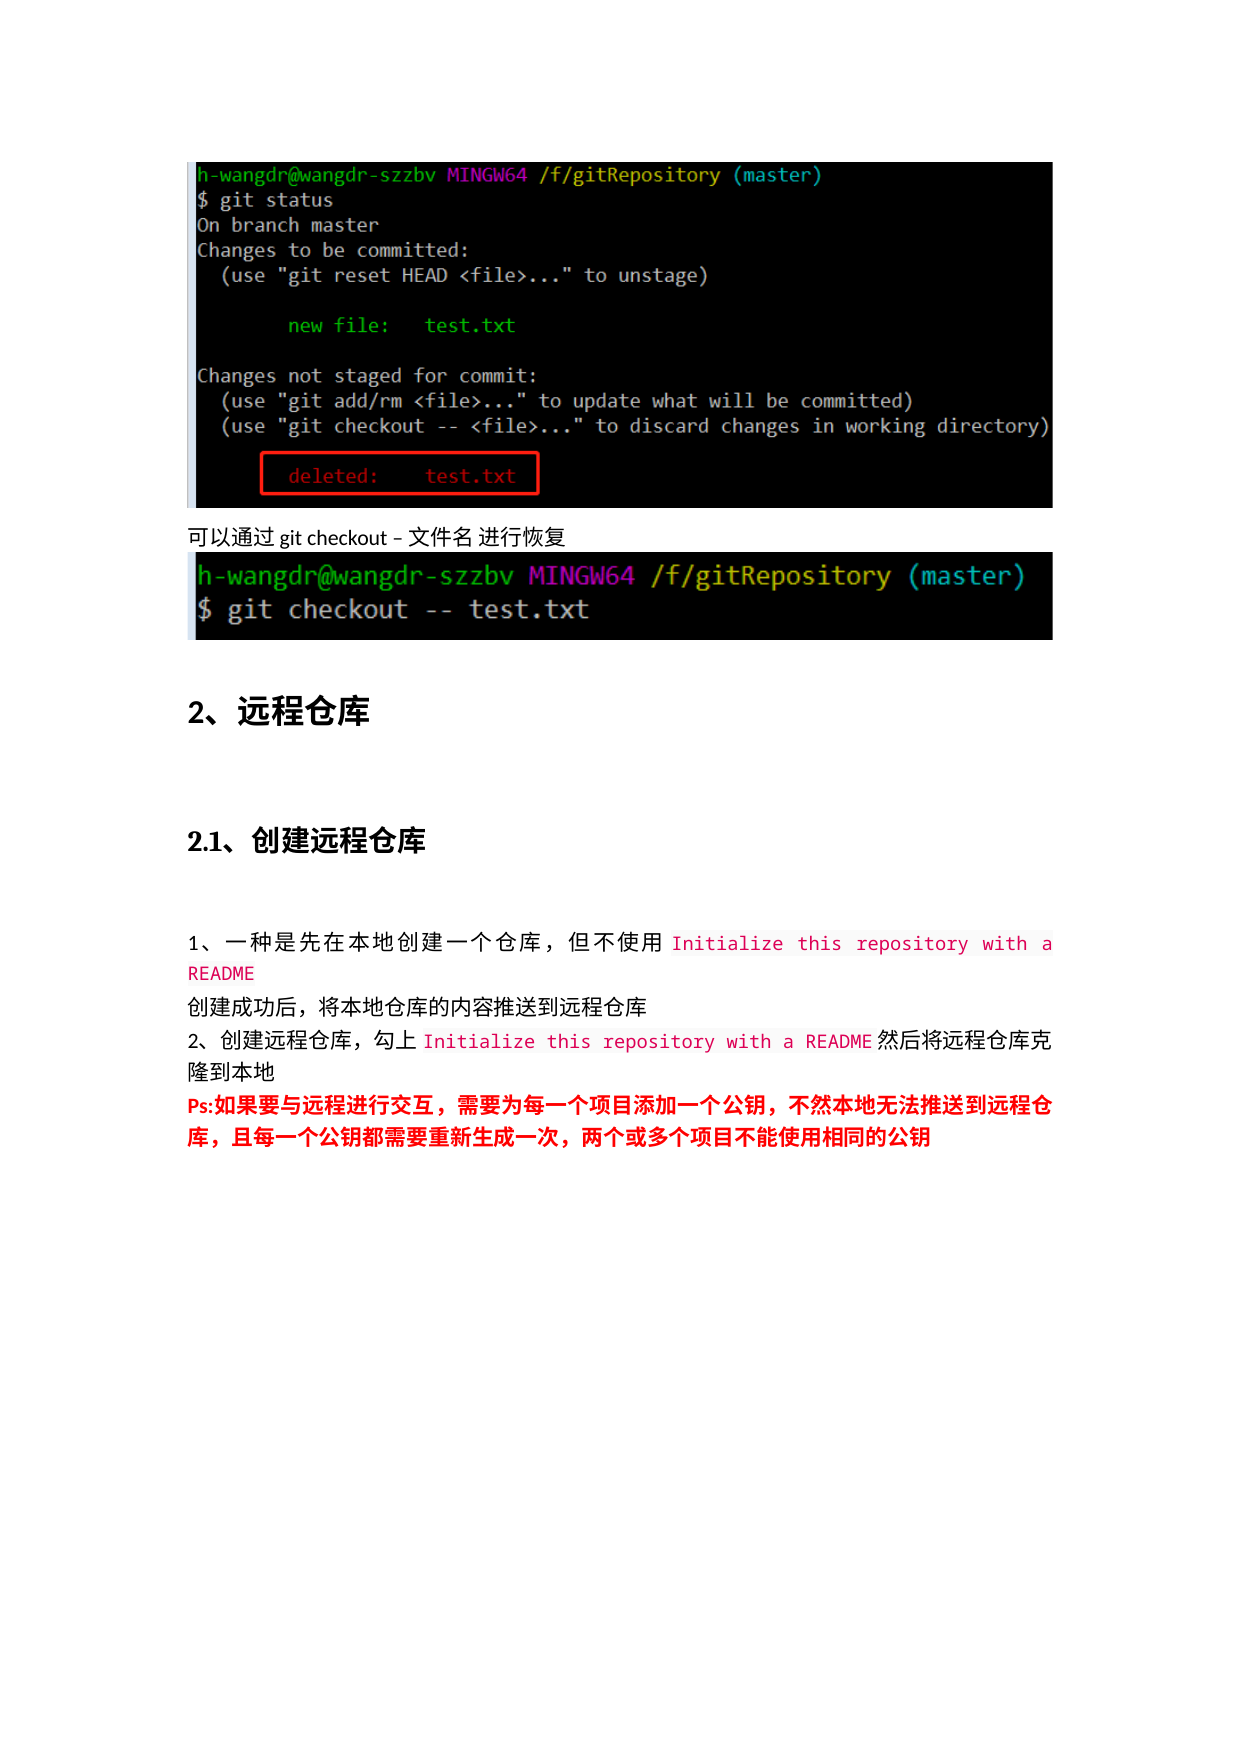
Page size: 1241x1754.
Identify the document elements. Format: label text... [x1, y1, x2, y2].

text 1、一种是先在本地创建一个仓库，但不使用Initialize this repository with a README [187, 925, 1053, 990]
subtitle 2、远程仓库 [187, 677, 1053, 742]
text Ps:如果要与远程进行交互，需要为每一个项目添加一个公钥，不然本地无法推送到远程仓库，且每一个公钥都需要重新生成一次，两个或多个项目不能使用相同的公钥 [187, 1087, 1053, 1152]
picture [187, 552, 1053, 640]
text 可以通过git checkout – 文件名 进行恢复 [187, 519, 1053, 552]
text 创建成功后，将本地仓库的内容推送到远程仓库 [187, 990, 1053, 1022]
picture [187, 162, 1053, 508]
text 2、创建远程仓库，勾上Initialize this repository with a README然后将远程仓库克隆到本地 [187, 1022, 1053, 1087]
subtitle 2.1、创建远程仓库 [187, 806, 1053, 871]
